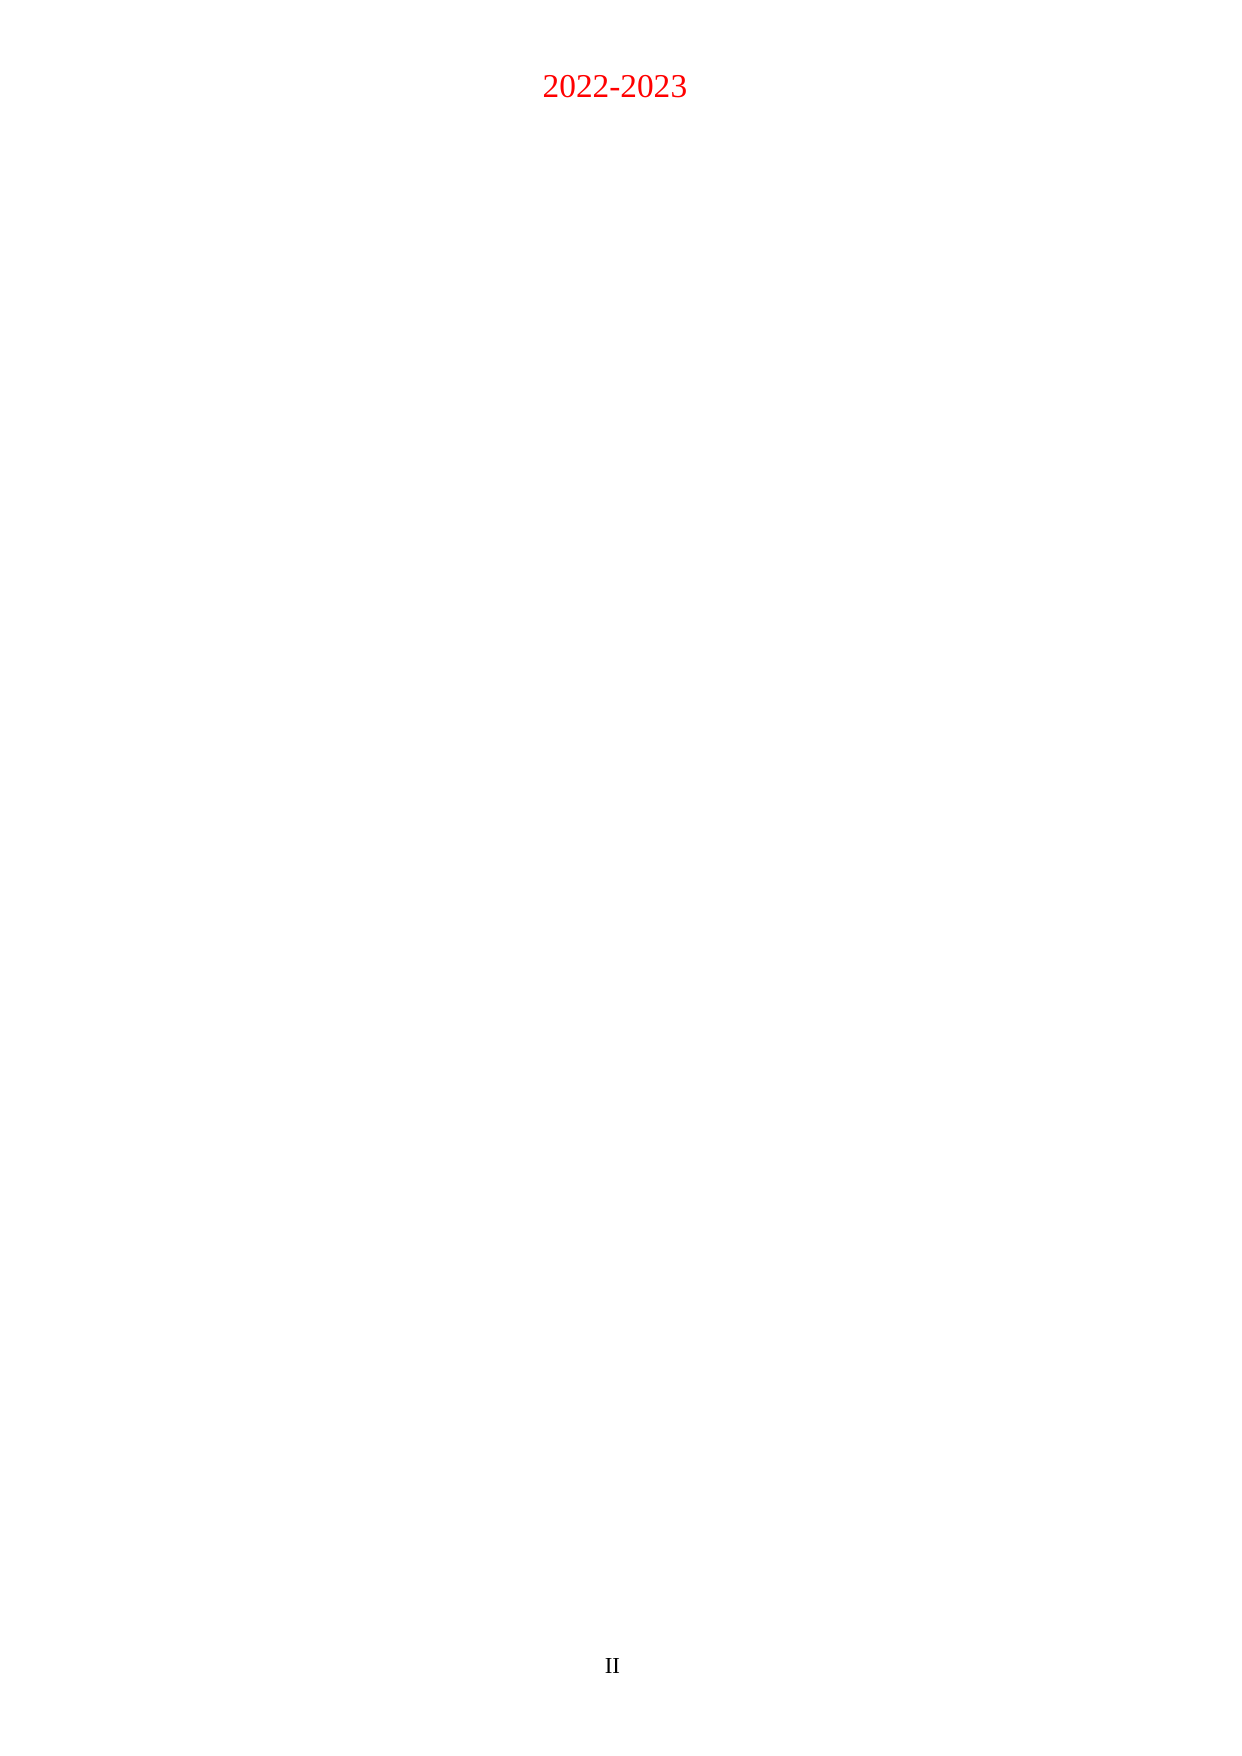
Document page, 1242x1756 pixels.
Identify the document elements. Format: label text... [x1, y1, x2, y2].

subtitle 2022-2023 [192, 67, 1038, 105]
